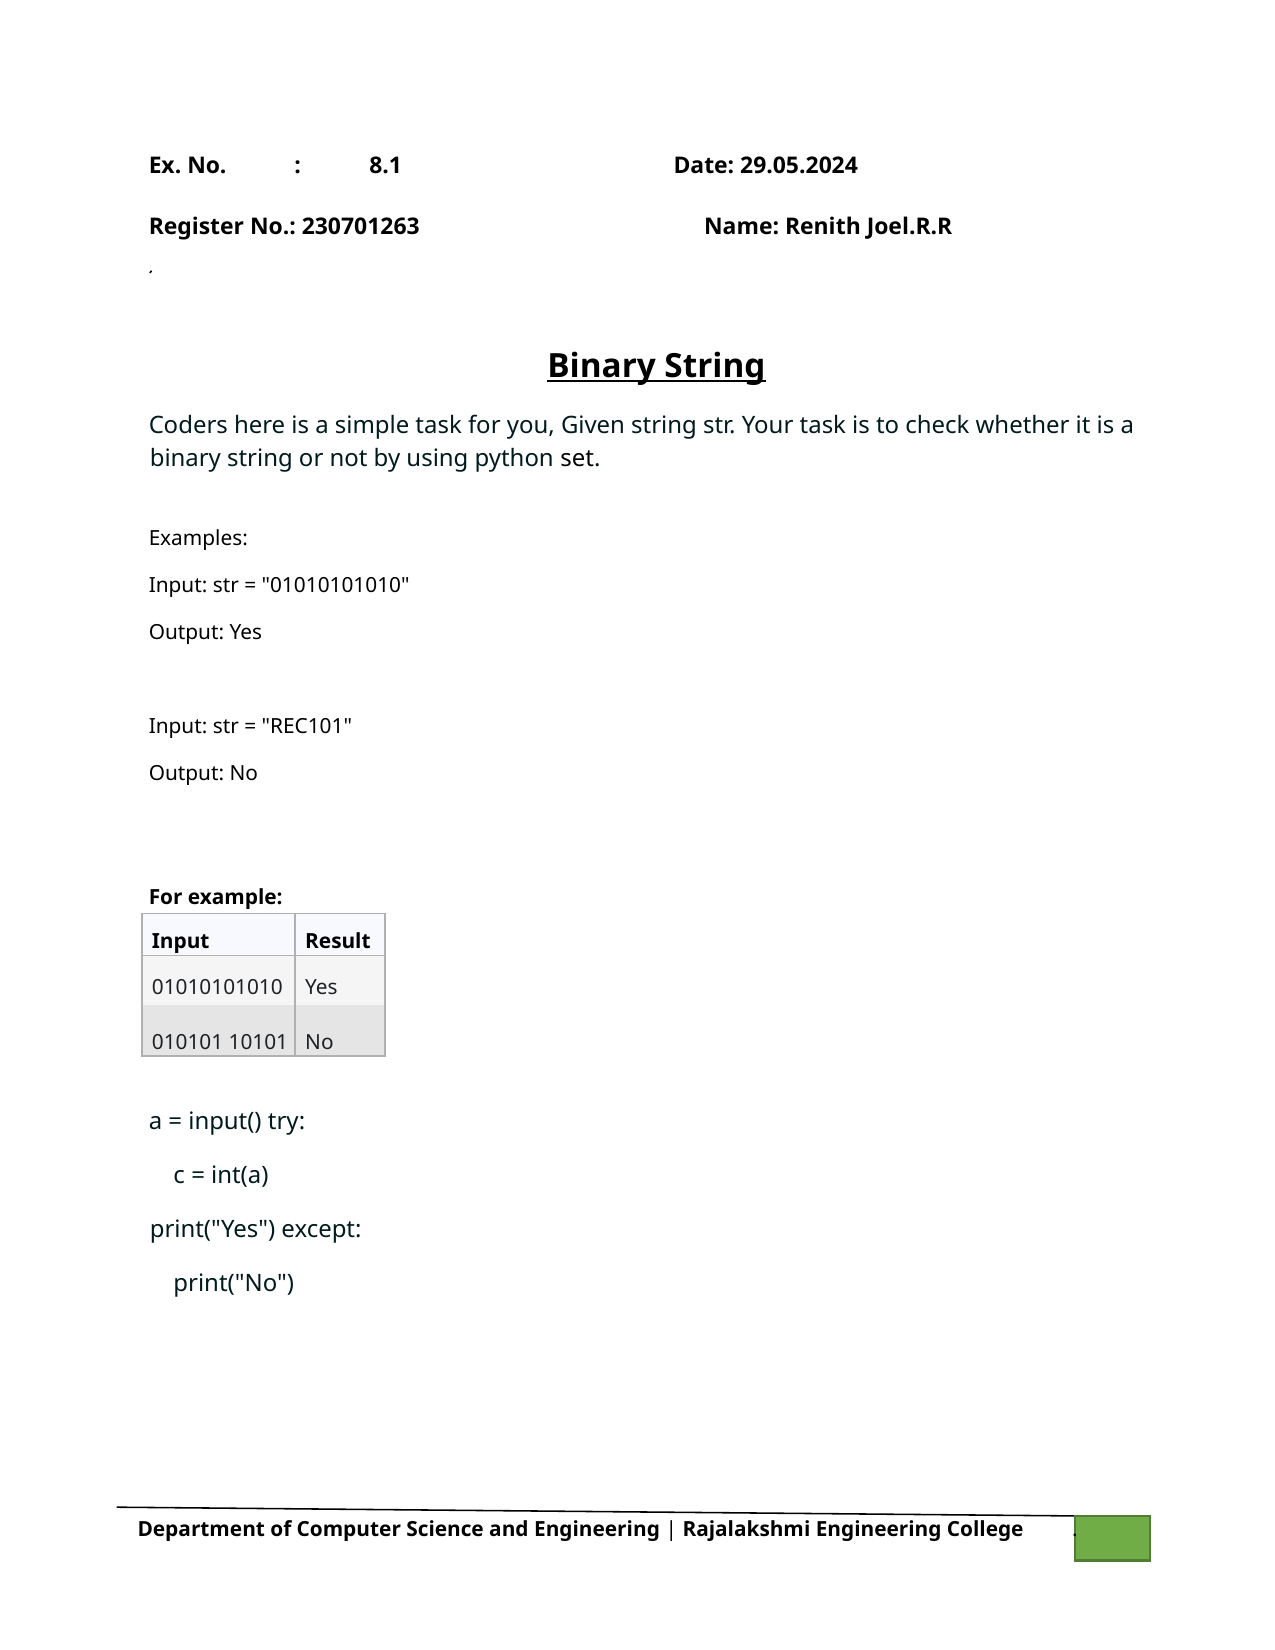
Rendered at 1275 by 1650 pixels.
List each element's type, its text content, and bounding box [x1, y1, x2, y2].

text Examples: [148, 523, 614, 552]
subtitle Binary String [171, 342, 1142, 387]
text Coders here is a simple task for you, Given string str. Your task is to check whether it is a binary string or not by using python set. [148, 408, 1144, 474]
text Ex. No. : 8.1 Date: 29.05.2024 [148, 149, 1169, 180]
text Input: str = "01010101010" [148, 570, 614, 599]
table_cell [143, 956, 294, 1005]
text Output: Yes [148, 617, 614, 646]
text c = int(a) print("Yes") except: [148, 1158, 391, 1244]
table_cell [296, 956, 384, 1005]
text a = input() try: [148, 1104, 313, 1136]
text print("No") [148, 1266, 1144, 1298]
text For example: [148, 882, 1169, 911]
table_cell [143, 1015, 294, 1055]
text Input: str = "REC101" [148, 711, 614, 739]
text Output: No [148, 758, 614, 786]
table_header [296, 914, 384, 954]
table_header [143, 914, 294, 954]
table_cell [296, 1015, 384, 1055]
text Register No.: 230701263 Name: Renith Joel.R.R [148, 210, 1169, 241]
